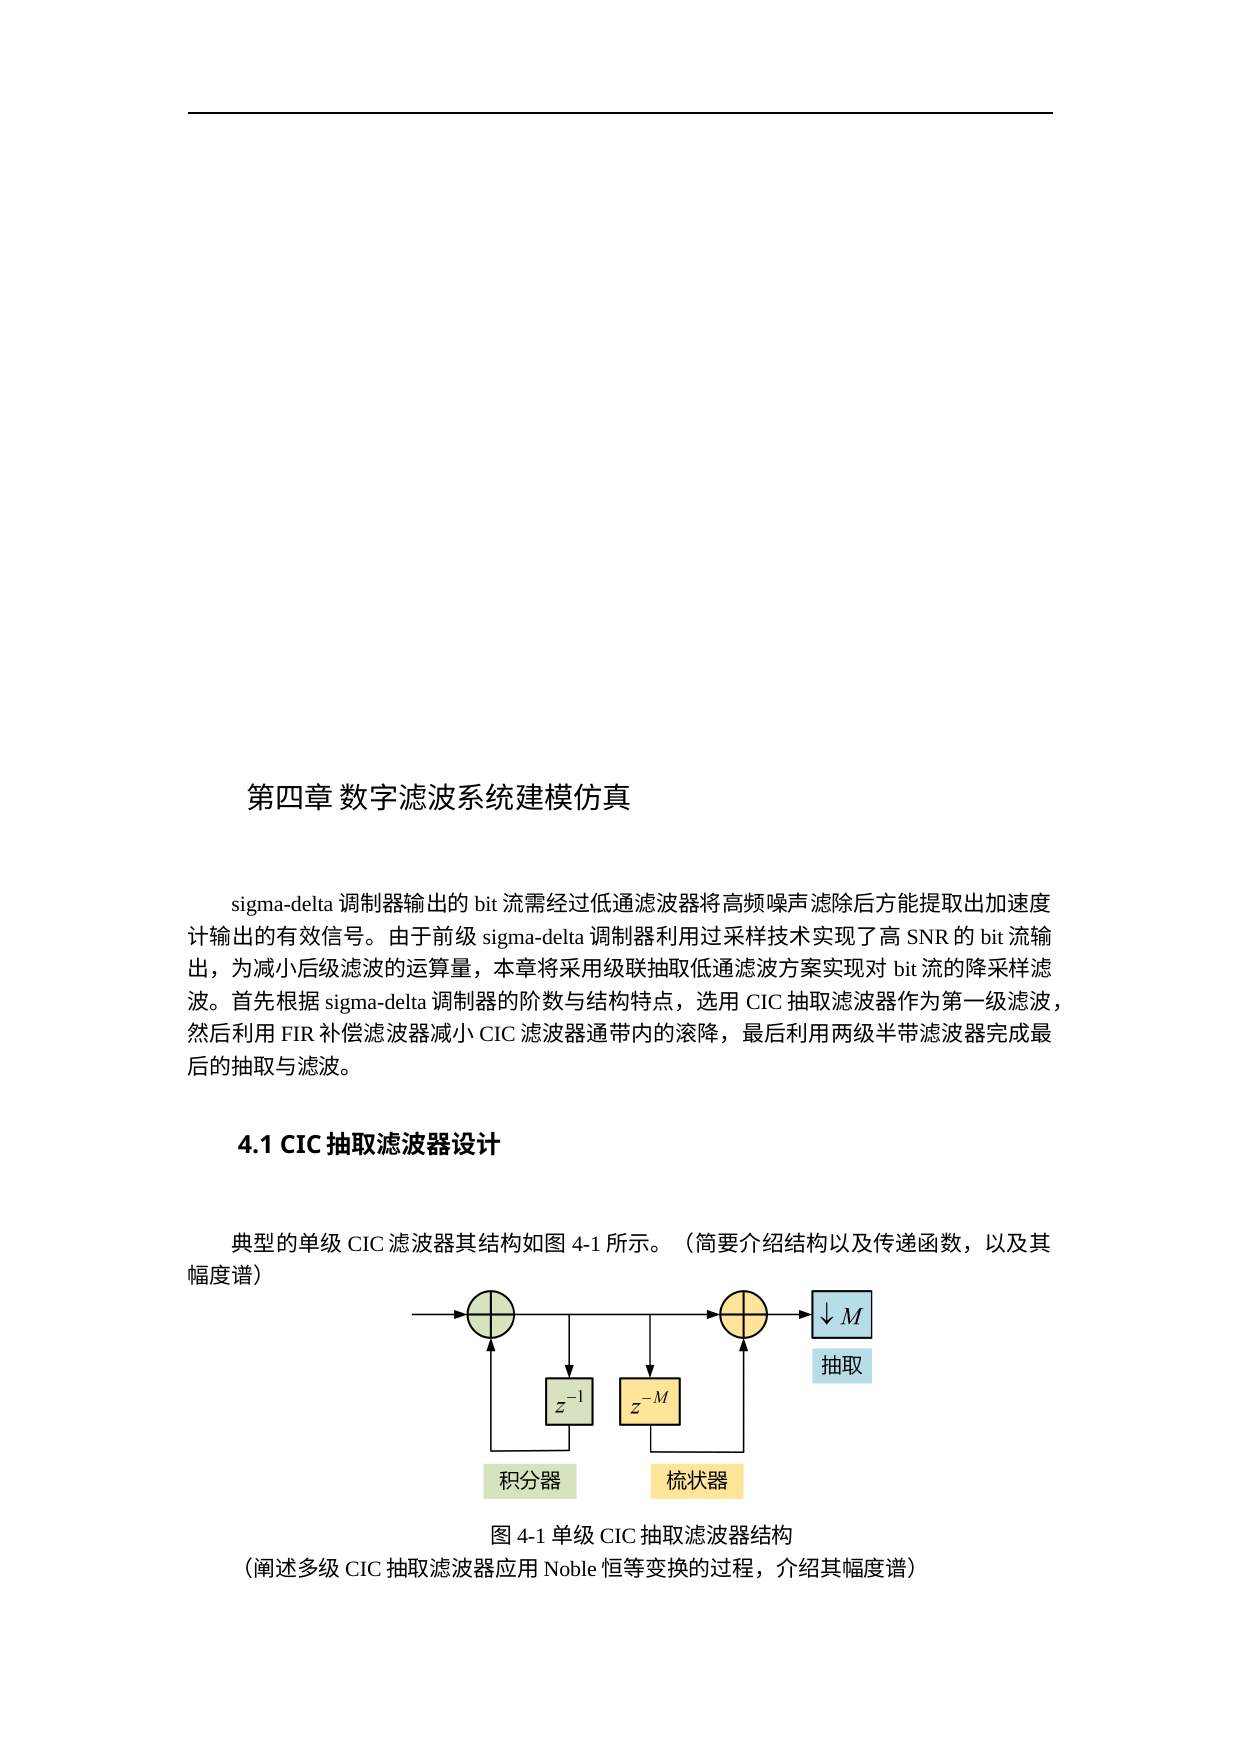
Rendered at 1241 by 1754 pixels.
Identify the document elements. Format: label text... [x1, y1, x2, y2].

text （阐述多级CIC抽取滤波器应用Noble恒等变换的过程，介绍其幅度谱） [187, 1550, 1053, 1583]
text 图4-1 单级CIC抽取滤波器结构 [187, 1518, 1053, 1550]
picture [411, 1290, 873, 1503]
subtitle 4.1 CIC抽取滤波器设计 [187, 1110, 1053, 1175]
subtitle 第四章 数字滤波系统建模仿真 [187, 763, 1053, 828]
text sigma-delta调制器输出的bit流需经过低通滤波器将高频噪声滤除后方能提取出加速度计输出的有效信号。由于前级sigma-delta调制器利用过采样技术实现了高SNR的bit流输出，为减小后级滤波的运算量，本章将采用级联抽取低通滤波方案实现对bit流的降采样滤波。首先根据sigma-delta调制器的阶数与结构特点，选用CIC抽取滤波器作为第一级滤波，然后利用FIR补偿滤波器减小CIC滤波器通带内的滚降，最后利用两级半带滤波器完成最后的抽取与滤波。 [187, 886, 1053, 1081]
text 典型的单级CIC滤波器其结构如图4-1所示。（简要介绍结构以及传递函数，以及其幅度谱） [187, 1225, 1053, 1290]
